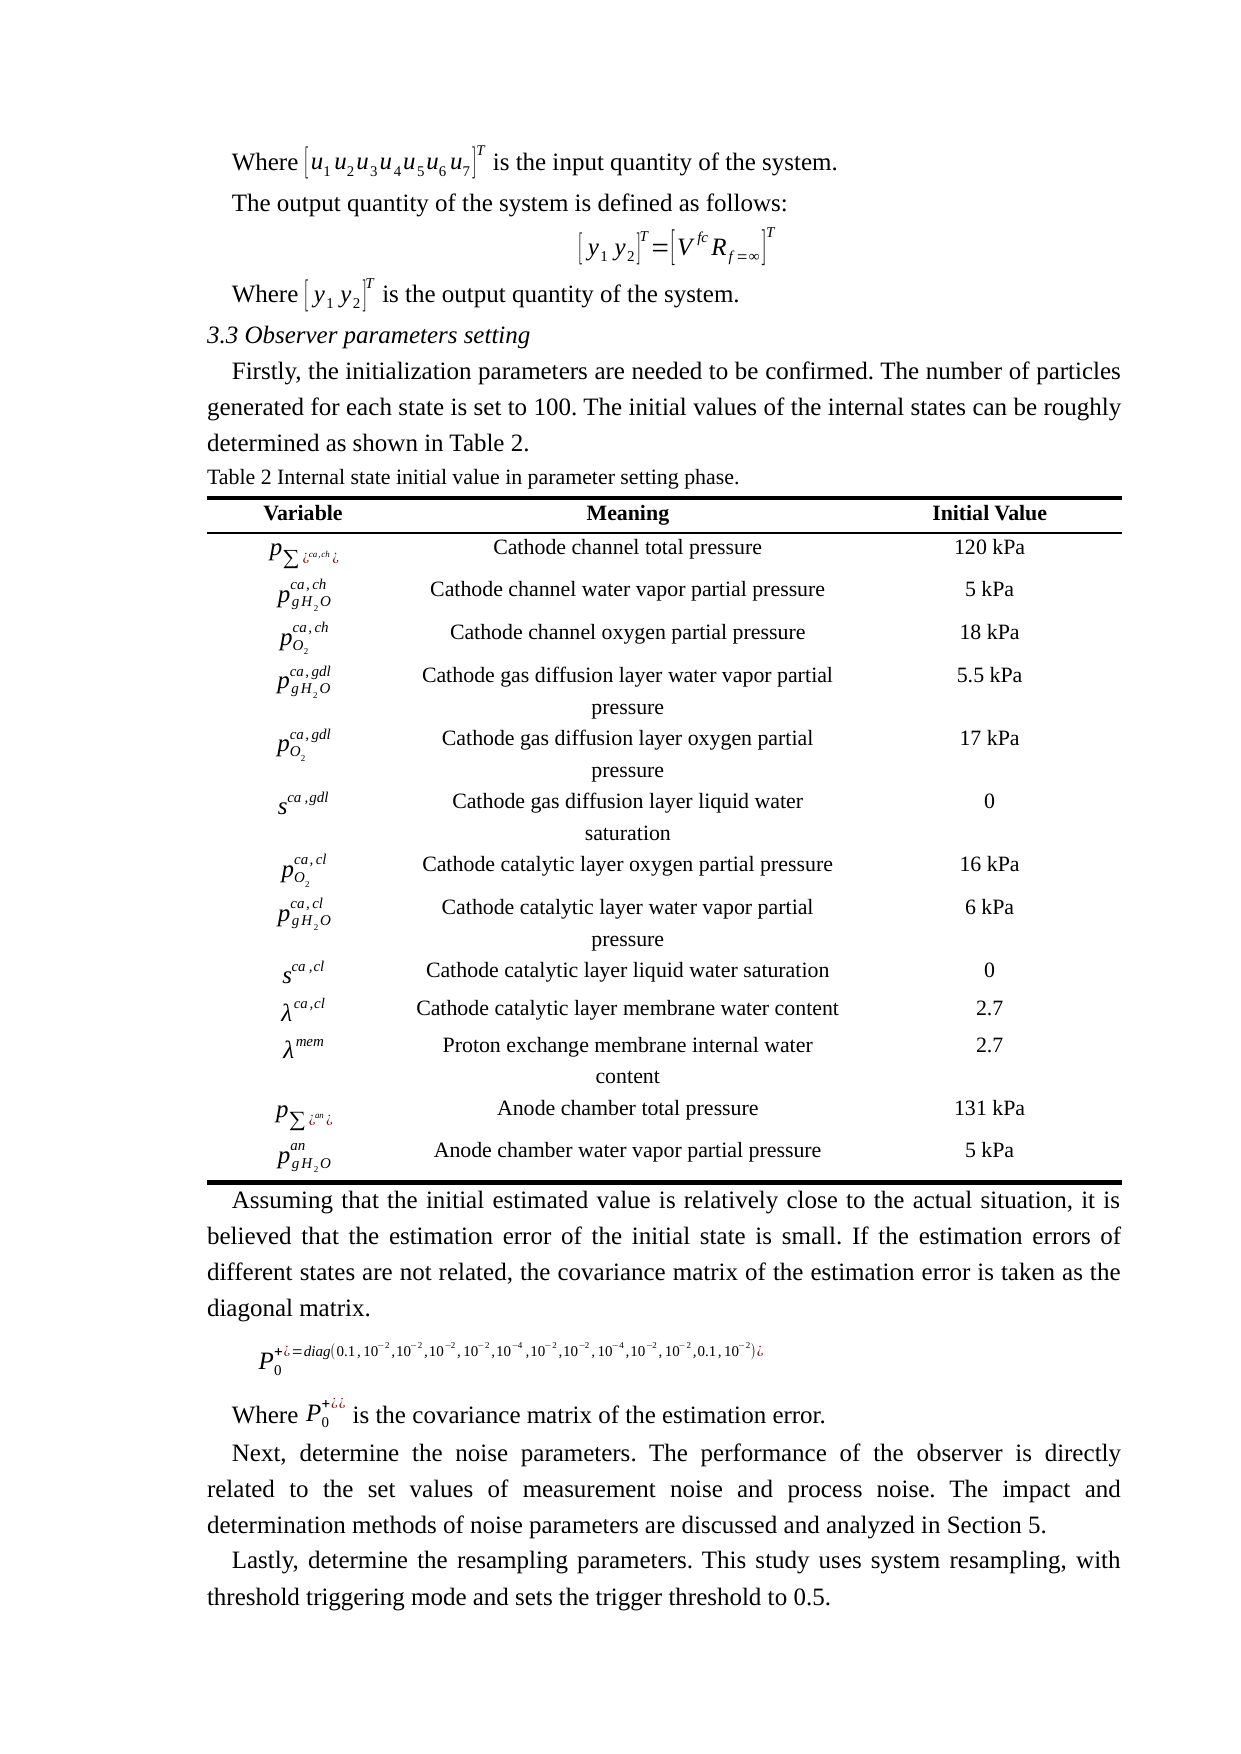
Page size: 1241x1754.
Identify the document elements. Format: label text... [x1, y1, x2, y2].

table_cell 6 kPa [856, 894, 1122, 957]
text Next, determine the noise parameters. The performance of the observer is directly related to the set values of measurement noise and process noise. The impact and determination methods of noise parameters are discussed and analyzed in Section 5. [207, 1438, 1122, 1538]
text Where is the input quantity of the system. [207, 142, 1122, 181]
text Where is the output quantity of the system. [207, 274, 1122, 313]
table_cell Cathode gas diffusion layer water vapor partial pressure [399, 662, 856, 725]
table_cell 0 [856, 788, 1122, 851]
table_cell 16 kPa [856, 851, 1122, 894]
table_cell [207, 894, 399, 957]
table_cell [207, 662, 399, 725]
table_cell Cathode catalytic layer water vapor partial pressure [399, 894, 856, 957]
table_cell Cathode gas diffusion layer oxygen partial pressure [399, 725, 856, 788]
subtitle 3.3 Observer parameters setting [207, 320, 1122, 349]
table_cell Cathode catalytic layer liquid water saturation [399, 957, 856, 995]
table_cell [207, 576, 399, 619]
table_cell Cathode gas diffusion layer liquid water saturation [399, 788, 856, 851]
table_header Variable [207, 500, 399, 532]
text Assuming that the initial estimated value is relatively close to the actual situation, it is believed that the estimation error of the initial state is small. If the estimation errors of different states are not related, the covariance matrix of the estimation error is taken as the diagonal matrix. [207, 1185, 1122, 1321]
table_cell Anode chamber total pressure [399, 1095, 856, 1137]
table_cell Cathode channel oxygen partial pressure [399, 619, 856, 662]
table_cell Anode chamber water vapor partial pressure [399, 1137, 856, 1180]
text Table 2 Internal state initial value in parameter setting phase. [207, 464, 1122, 489]
table_cell Cathode channel total pressure [399, 534, 856, 576]
table_cell [207, 1032, 399, 1095]
table_cell [207, 1095, 399, 1137]
table_header Initial Value [856, 500, 1122, 532]
table_cell [207, 788, 399, 851]
table_cell Proton exchange membrane internal water content [399, 1032, 856, 1095]
table_cell 17 kPa [856, 725, 1122, 788]
table_cell 2.7 [856, 1032, 1122, 1095]
table_cell Cathode channel water vapor partial pressure [399, 576, 856, 619]
table_cell [207, 995, 399, 1032]
table_cell 18 kPa [856, 619, 1122, 662]
table_cell 5 kPa [856, 576, 1122, 619]
table_cell 5.5 kPa [856, 662, 1122, 725]
table_header Meaning [399, 500, 856, 532]
table_cell 131 kPa [856, 1095, 1122, 1137]
table_cell 5 kPa [856, 1137, 1122, 1180]
table_cell [207, 1137, 399, 1180]
table_cell 2.7 [856, 995, 1122, 1032]
table_cell [207, 619, 399, 662]
text The output quantity of the system is defined as follows: [207, 188, 1122, 217]
text (66) [207, 1341, 1122, 1378]
table_cell 0 [856, 957, 1122, 995]
table_cell Cathode catalytic layer membrane water content [399, 995, 856, 1032]
table_cell [207, 725, 399, 788]
table_cell [207, 957, 399, 995]
table_cell 120 kPa [856, 534, 1122, 576]
text Firstly, the initialization parameters are needed to be confirmed. The number of particles generated for each state is set to 100. The initial values of the internal states can be roughly determined as shown in Table 2. [207, 356, 1122, 457]
text (65) [207, 224, 1122, 267]
table_cell [207, 534, 399, 576]
text Lastly, determine the resampling parameters. This study uses system resampling, with threshold triggering mode and sets the trigger threshold to 0.5. [207, 1546, 1122, 1610]
text Where is the covariance matrix of the estimation error. [207, 1398, 1122, 1431]
table_cell [207, 851, 399, 894]
table_cell Cathode catalytic layer oxygen partial pressure [399, 851, 856, 894]
